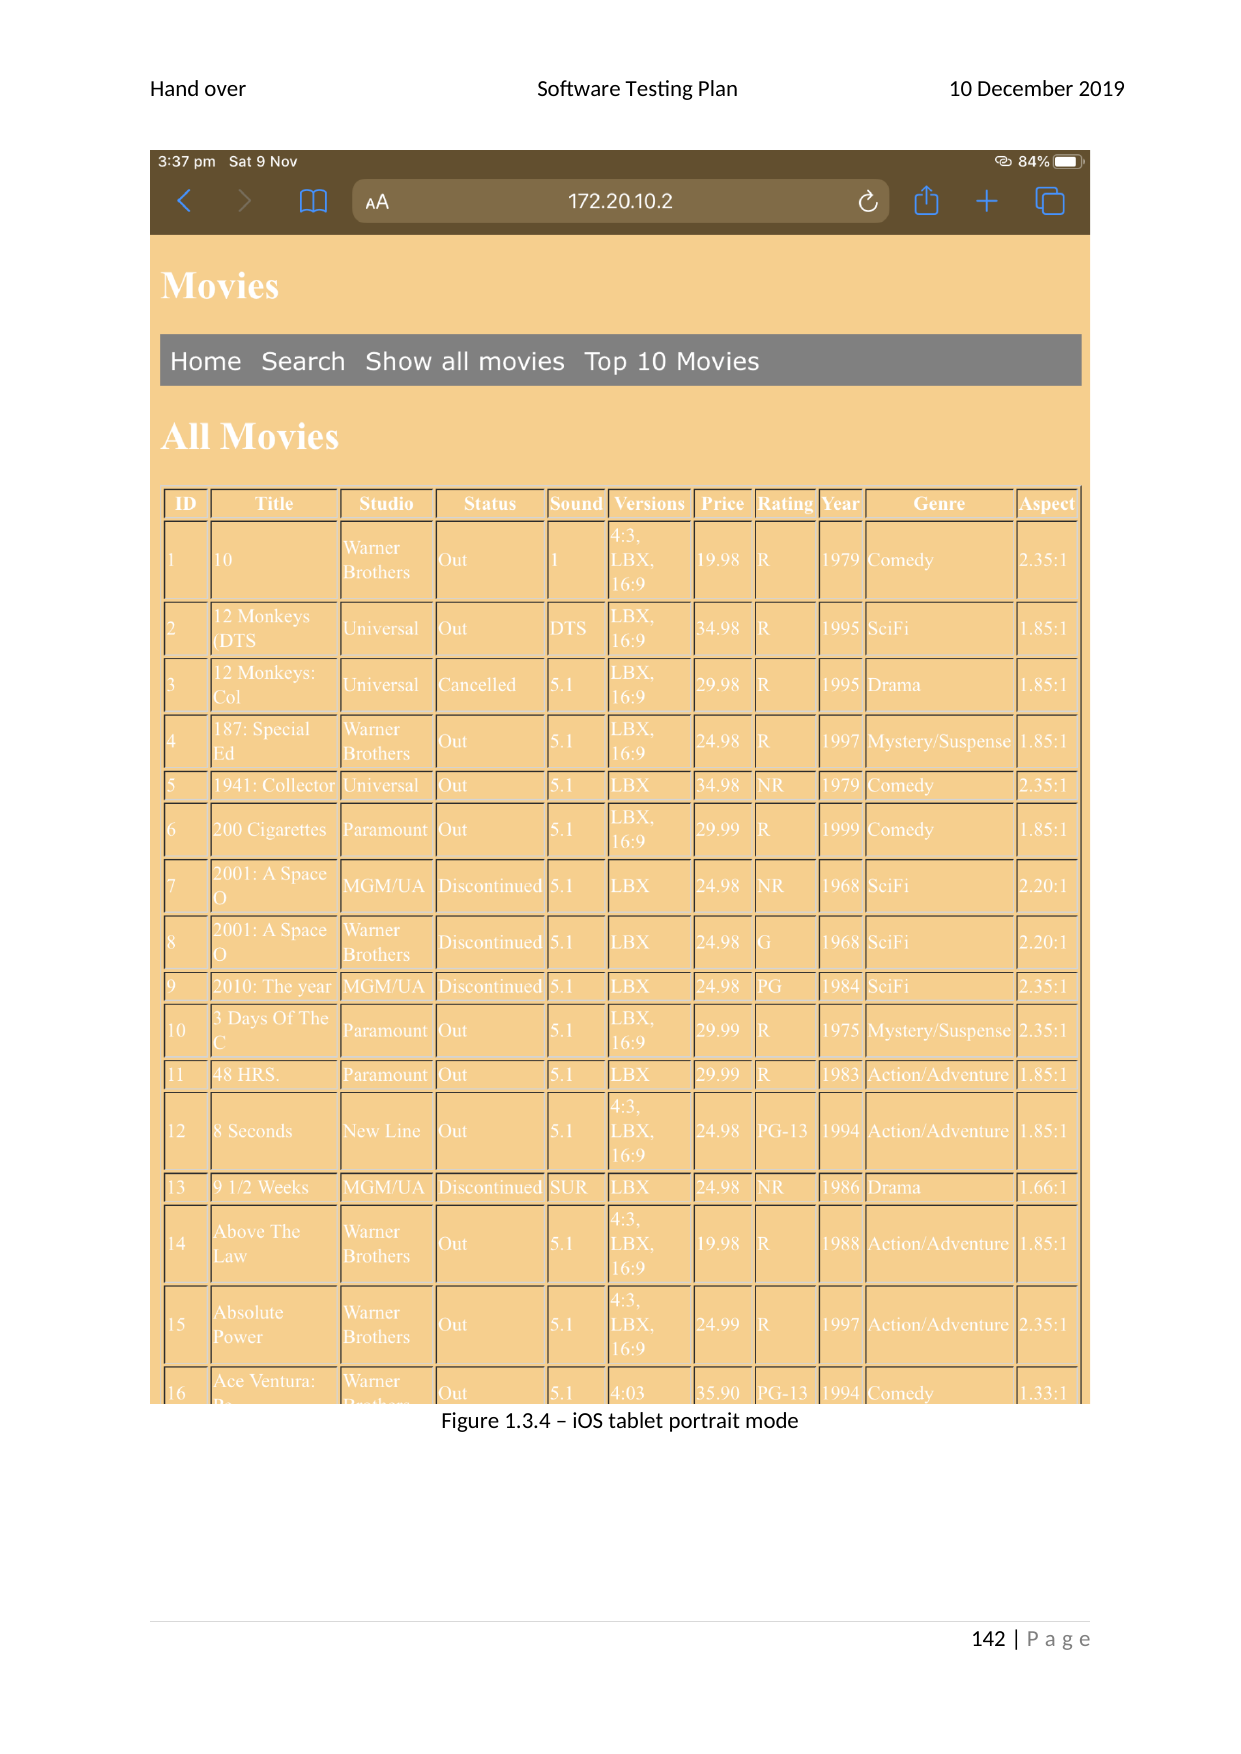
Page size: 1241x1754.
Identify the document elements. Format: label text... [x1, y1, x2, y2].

text Figure 1.3.4 – iOS tablet portrait mode [150, 1404, 1090, 1434]
picture [150, 150, 1091, 1404]
